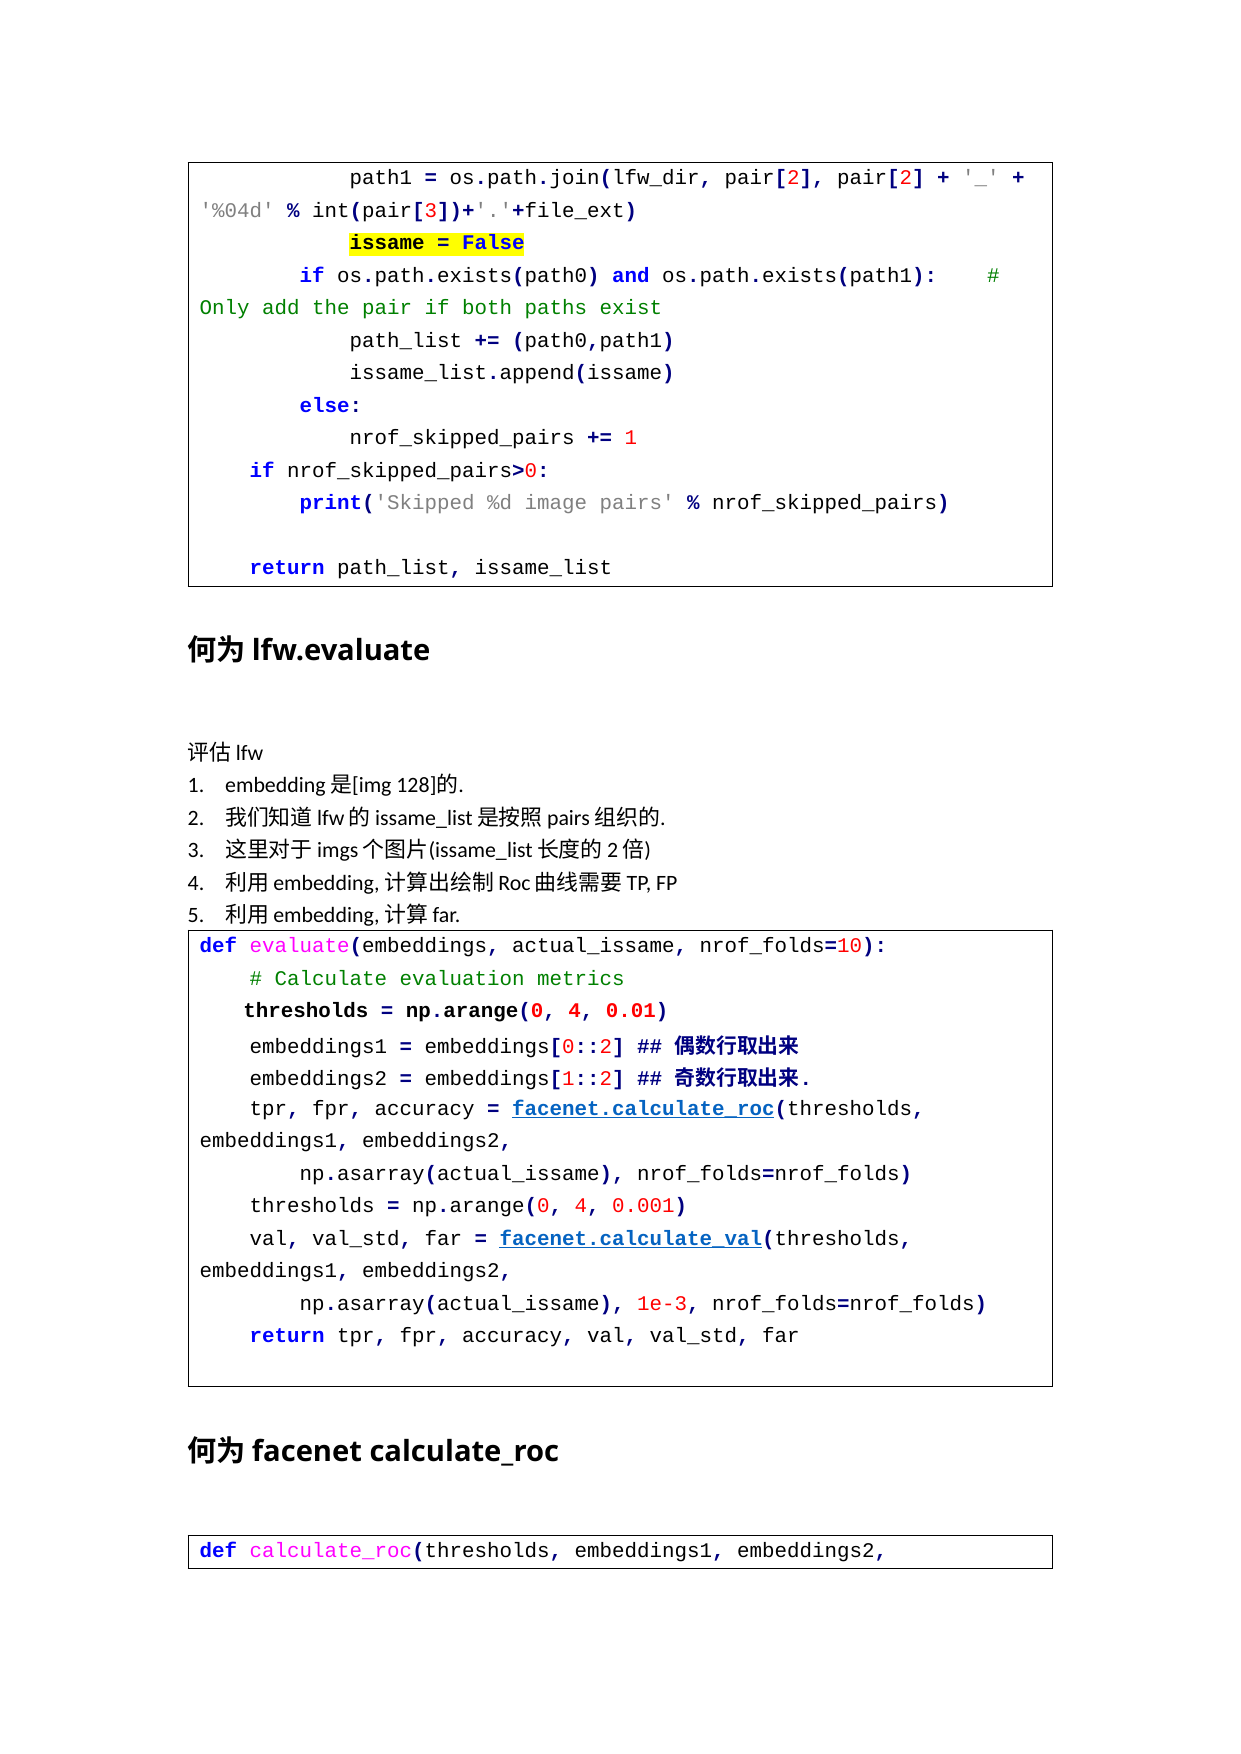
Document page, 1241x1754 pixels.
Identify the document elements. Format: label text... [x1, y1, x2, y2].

subtitle 何为lfw.evaluate [187, 616, 1053, 681]
list embedding是[img 128]的. [187, 767, 1053, 799]
subtitle 何为facenet calculate_roc [187, 1416, 1053, 1481]
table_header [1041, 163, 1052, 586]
list 利用embedding, 计算出绘制Roc曲线需要TP, FP [187, 864, 1053, 897]
text 评估lfw [187, 734, 1053, 767]
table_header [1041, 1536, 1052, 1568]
list 我们知道lfw的issame_list是按照pairs组织的. [187, 799, 1053, 832]
list 利用embedding, 计算far. [187, 897, 1053, 929]
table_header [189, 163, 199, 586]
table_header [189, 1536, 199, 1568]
list 这里对于imgs个图片(issame_list长度的2倍) [187, 832, 1053, 864]
table_header def evaluate(embeddings, actual_issame, nrof_folds=10): # Calculate evaluation metrics thresholds = np.arange(0, 4, 0.01) embeddings1 = embeddings[0::2] ## 偶数行取出来 embeddings2 = embeddings[1::2] ## 奇数行取出来. tpr, fpr, accuracy = facenet.calculate_roc(thresholds, embeddings1, embeddings2, np.asarray(actual_issame), nrof_folds=nrof_folds) thresholds = np.arange(0, 4, 0.001) val, val_std, far = facenet.calculate_val(thresholds, embeddings1, embeddings2, np.asarray(actual_issame), 1e-3, nrof_folds=nrof_folds) return tpr, fpr, accuracy, val, val_std, far [189, 931, 1052, 1386]
